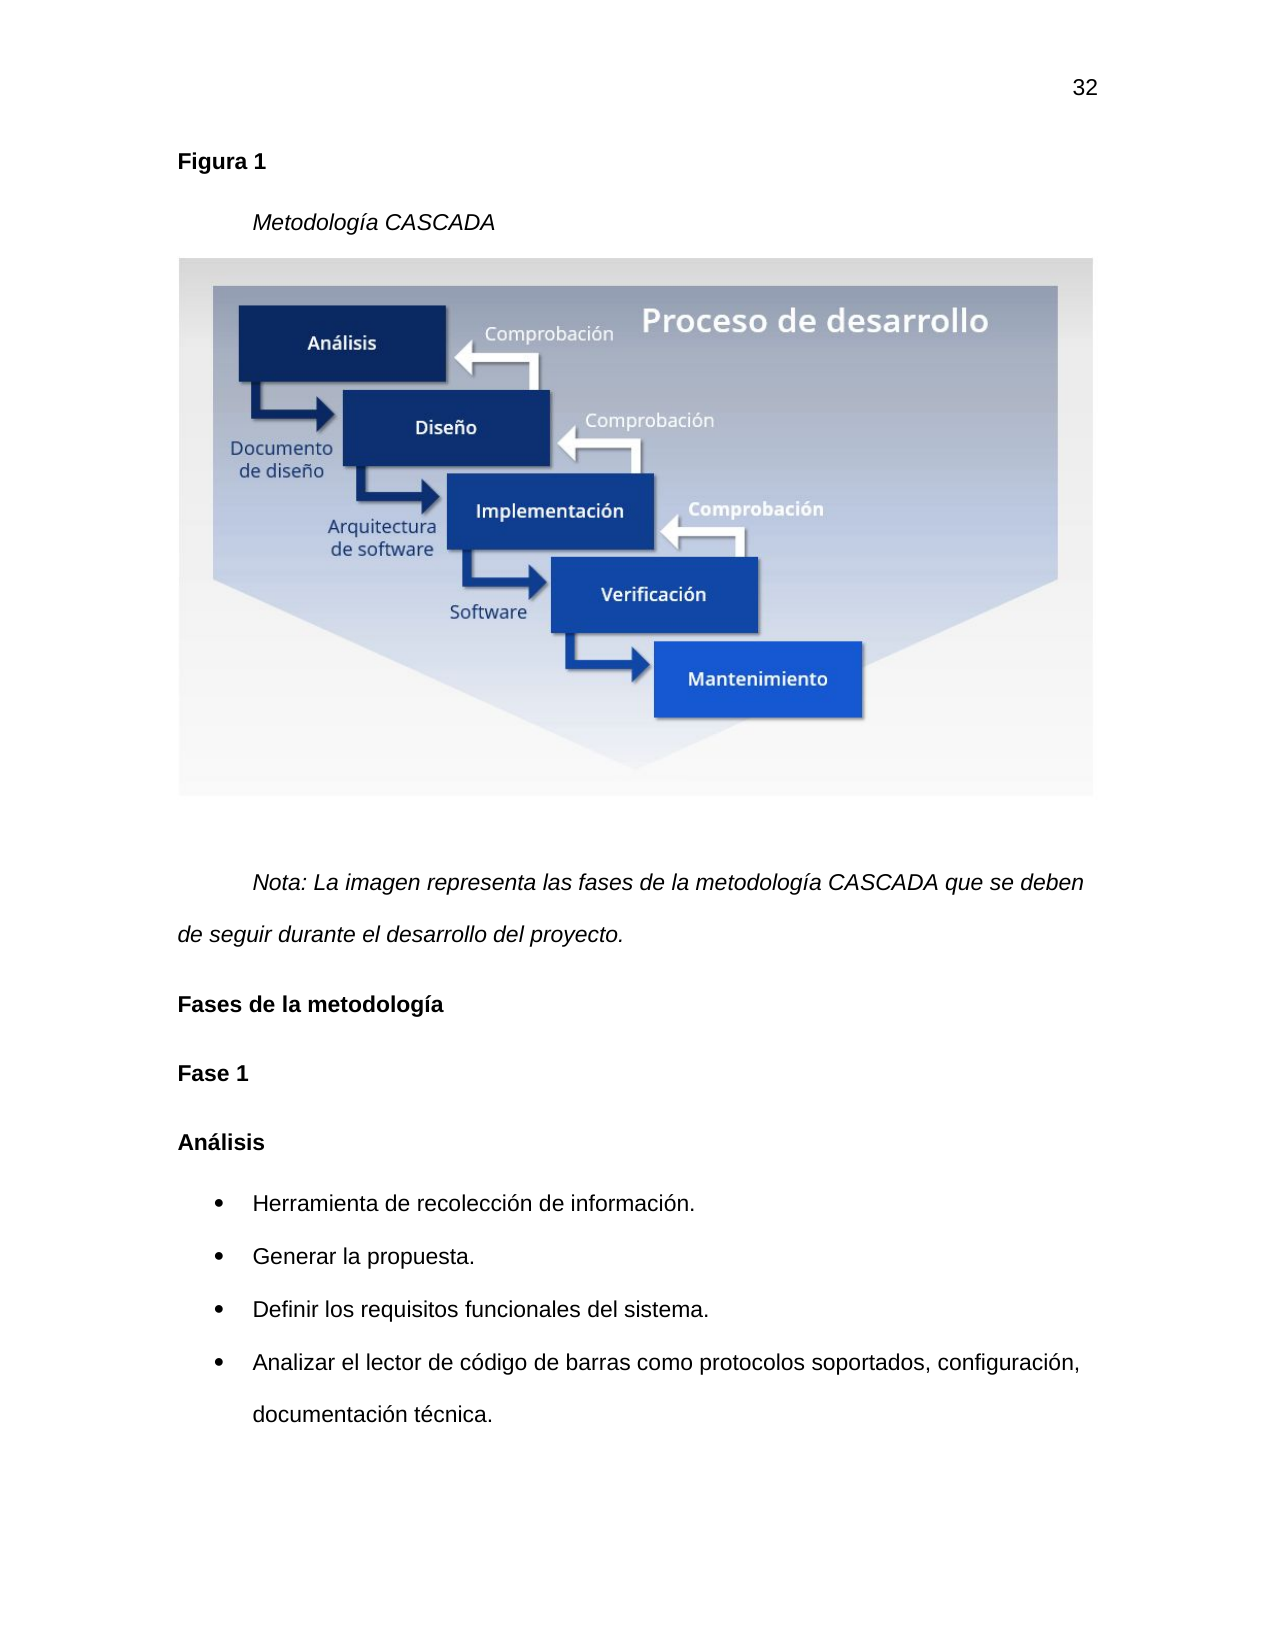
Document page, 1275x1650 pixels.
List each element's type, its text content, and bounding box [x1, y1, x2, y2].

subtitle Fase 1 [177, 1060, 1098, 1086]
list Analizar el lector de código de barras como protocolos soportados, configuración, documentación técnica. [215, 1348, 1098, 1428]
list Herramienta de recolección de información. [215, 1190, 1098, 1217]
list Definir los requisitos funcionales del sistema. [215, 1296, 1098, 1322]
text Nota: La imagen representa las fases de la metodología CASCADA que se deben de seguir durante el desarrollo del proyecto. [177, 800, 1098, 948]
title Figura 1 [177, 148, 1098, 174]
list Generar la propuesta. [215, 1243, 1098, 1269]
text Metodología CASCADA [177, 209, 1098, 235]
subtitle Análisis [177, 1129, 1098, 1156]
subtitle Fases de la metodología [177, 991, 1098, 1017]
picture [177, 256, 1098, 800]
